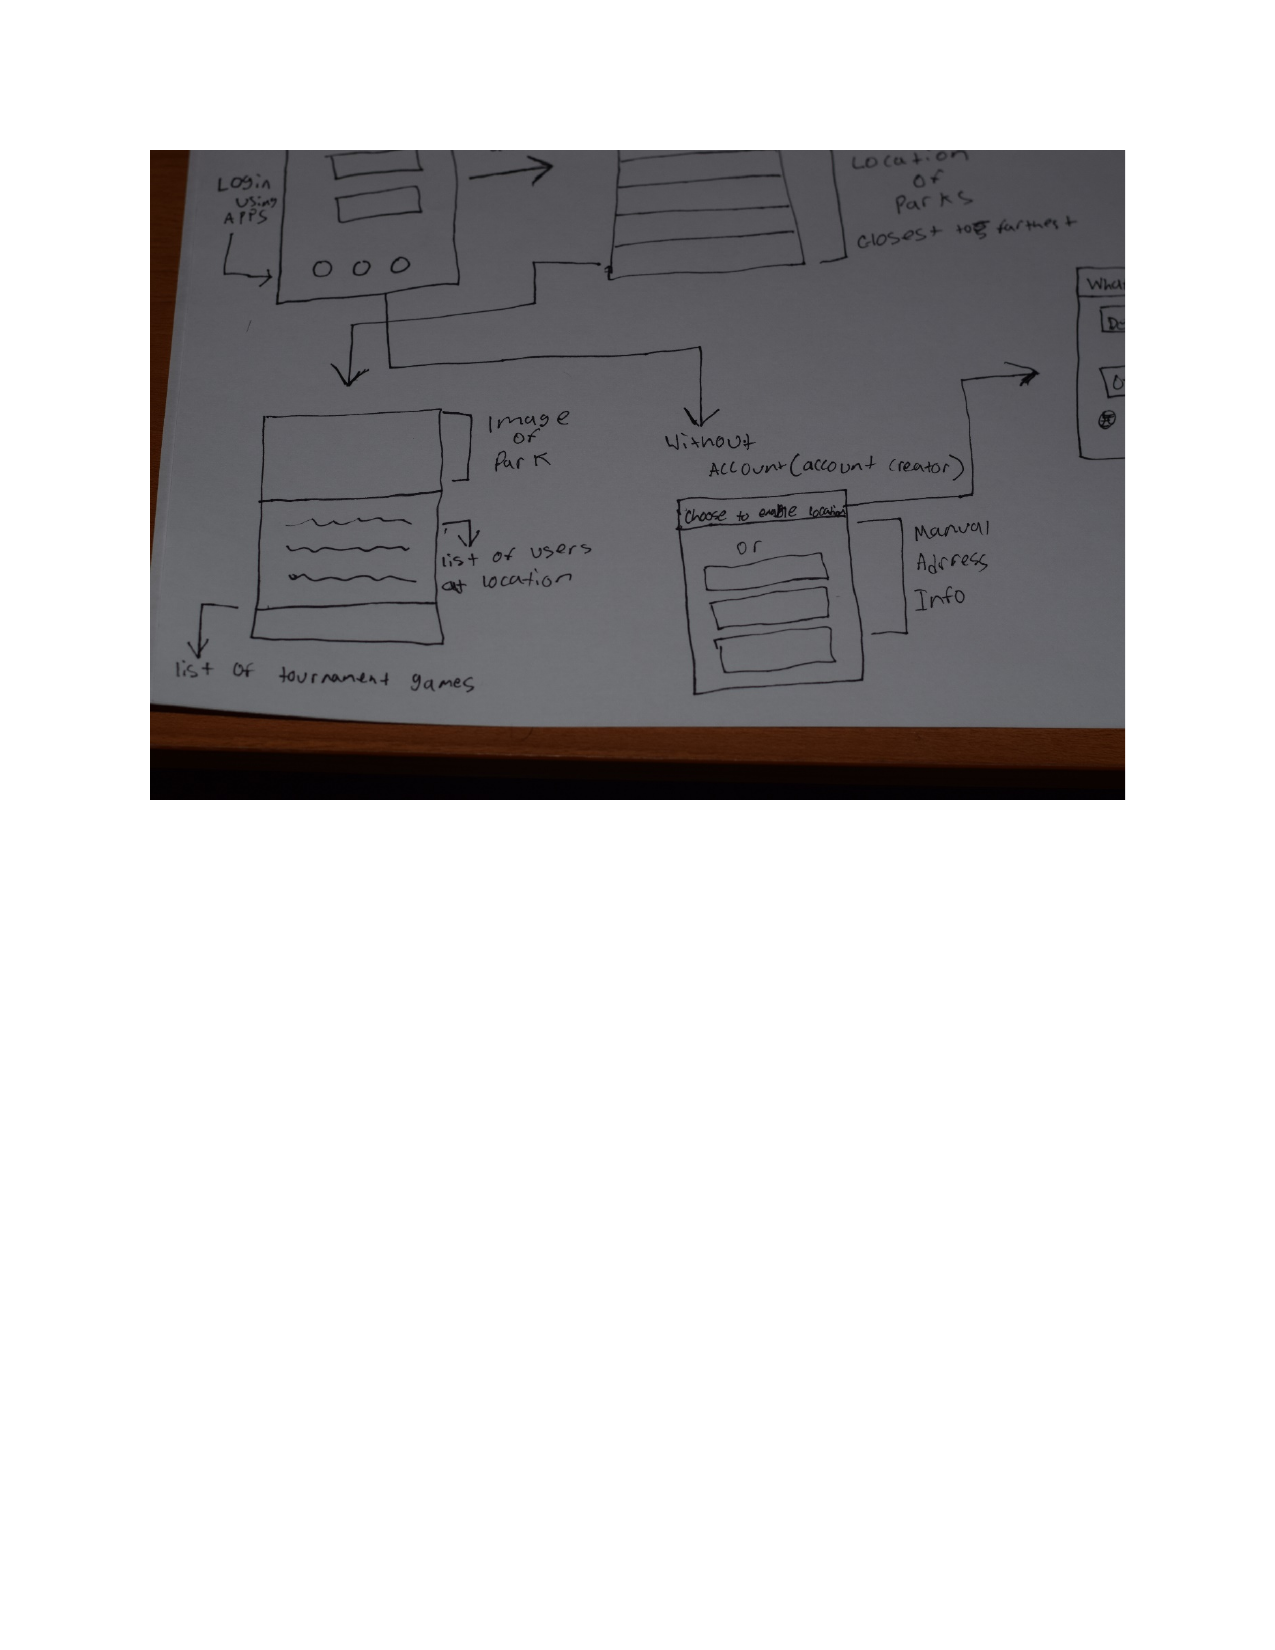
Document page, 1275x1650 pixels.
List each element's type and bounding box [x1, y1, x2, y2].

picture [150, 150, 1125, 800]
